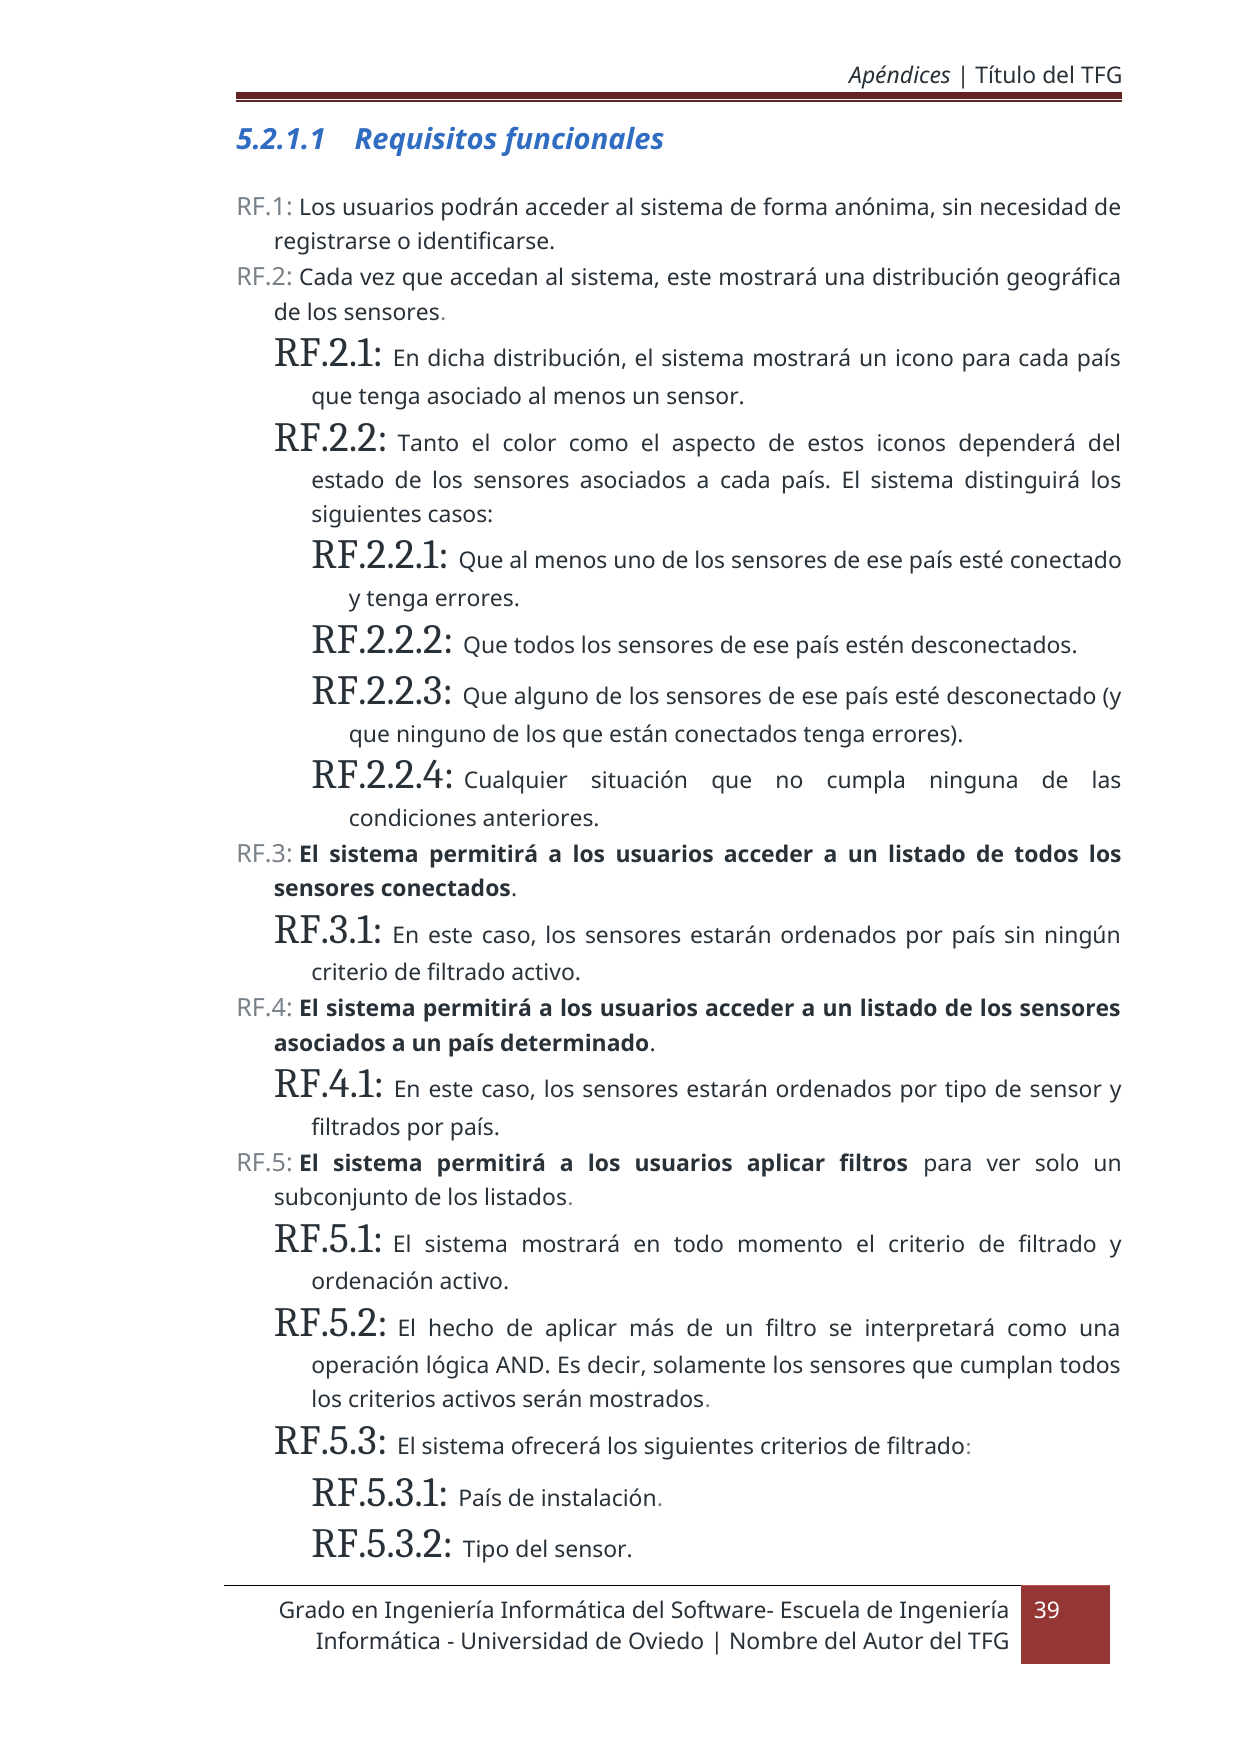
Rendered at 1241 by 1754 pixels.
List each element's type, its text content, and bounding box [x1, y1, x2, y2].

list El hecho de aplicar más de un filtro se interpretará como una operación lógica AND. Es decir, solamente los sensores que cumplan todos los criterios activos serán mostrados. [274, 1299, 1122, 1414]
list En dicha distribución, el sistema mostrará un icono para cada país que tenga asociado al menos un sensor. [274, 329, 1122, 411]
list Que todos los sensores de ese país estén desconectados. [311, 616, 1122, 663]
list Cada vez que accedan al sistema, este mostrará una distribución geográfica de los sensores. [236, 259, 1122, 327]
list En este caso, los sensores estarán ordenados por país sin ningún criterio de filtrado activo. [274, 906, 1122, 988]
list En este caso, los sensores estarán ordenados por tipo de sensor y filtrados por país. [274, 1060, 1122, 1142]
list Que al menos uno de los sensores de ese país esté conectado y tenga errores. [311, 531, 1122, 613]
list País de instalación. [311, 1469, 1122, 1517]
subtitle Requisitos funcionales [236, 118, 1122, 158]
list Tipo del sensor. [311, 1520, 1122, 1568]
list El sistema permitirá a los usuarios aplicar filtros para ver solo un subconjunto de los listados. [236, 1144, 1122, 1212]
list Que alguno de los sensores de ese país esté desconectado (y que ninguno de los que están conectados tenga errores). [311, 667, 1122, 749]
list Los usuarios podrán acceder al sistema de forma anónima, sin necesidad de registrarse o identificarse. [236, 189, 1122, 257]
list El sistema ofrecerá los siguientes criterios de filtrado: [274, 1417, 1122, 1465]
list El sistema permitirá a los usuarios acceder a un listado de todos los sensores conectados. [236, 836, 1122, 903]
list Tanto el color como el aspecto de estos iconos dependerá del estado de los sensores asociados a cada país. El sistema distinguirá los siguientes casos: [274, 413, 1122, 529]
list El sistema permitirá a los usuarios acceder a un listado de los sensores asociados a un país determinado. [236, 990, 1122, 1058]
list Cualquier situación que no cumpla ninguna de las condiciones anteriores. [311, 751, 1122, 833]
list El sistema mostrará en todo momento el criterio de filtrado y ordenación activo. [274, 1215, 1122, 1297]
